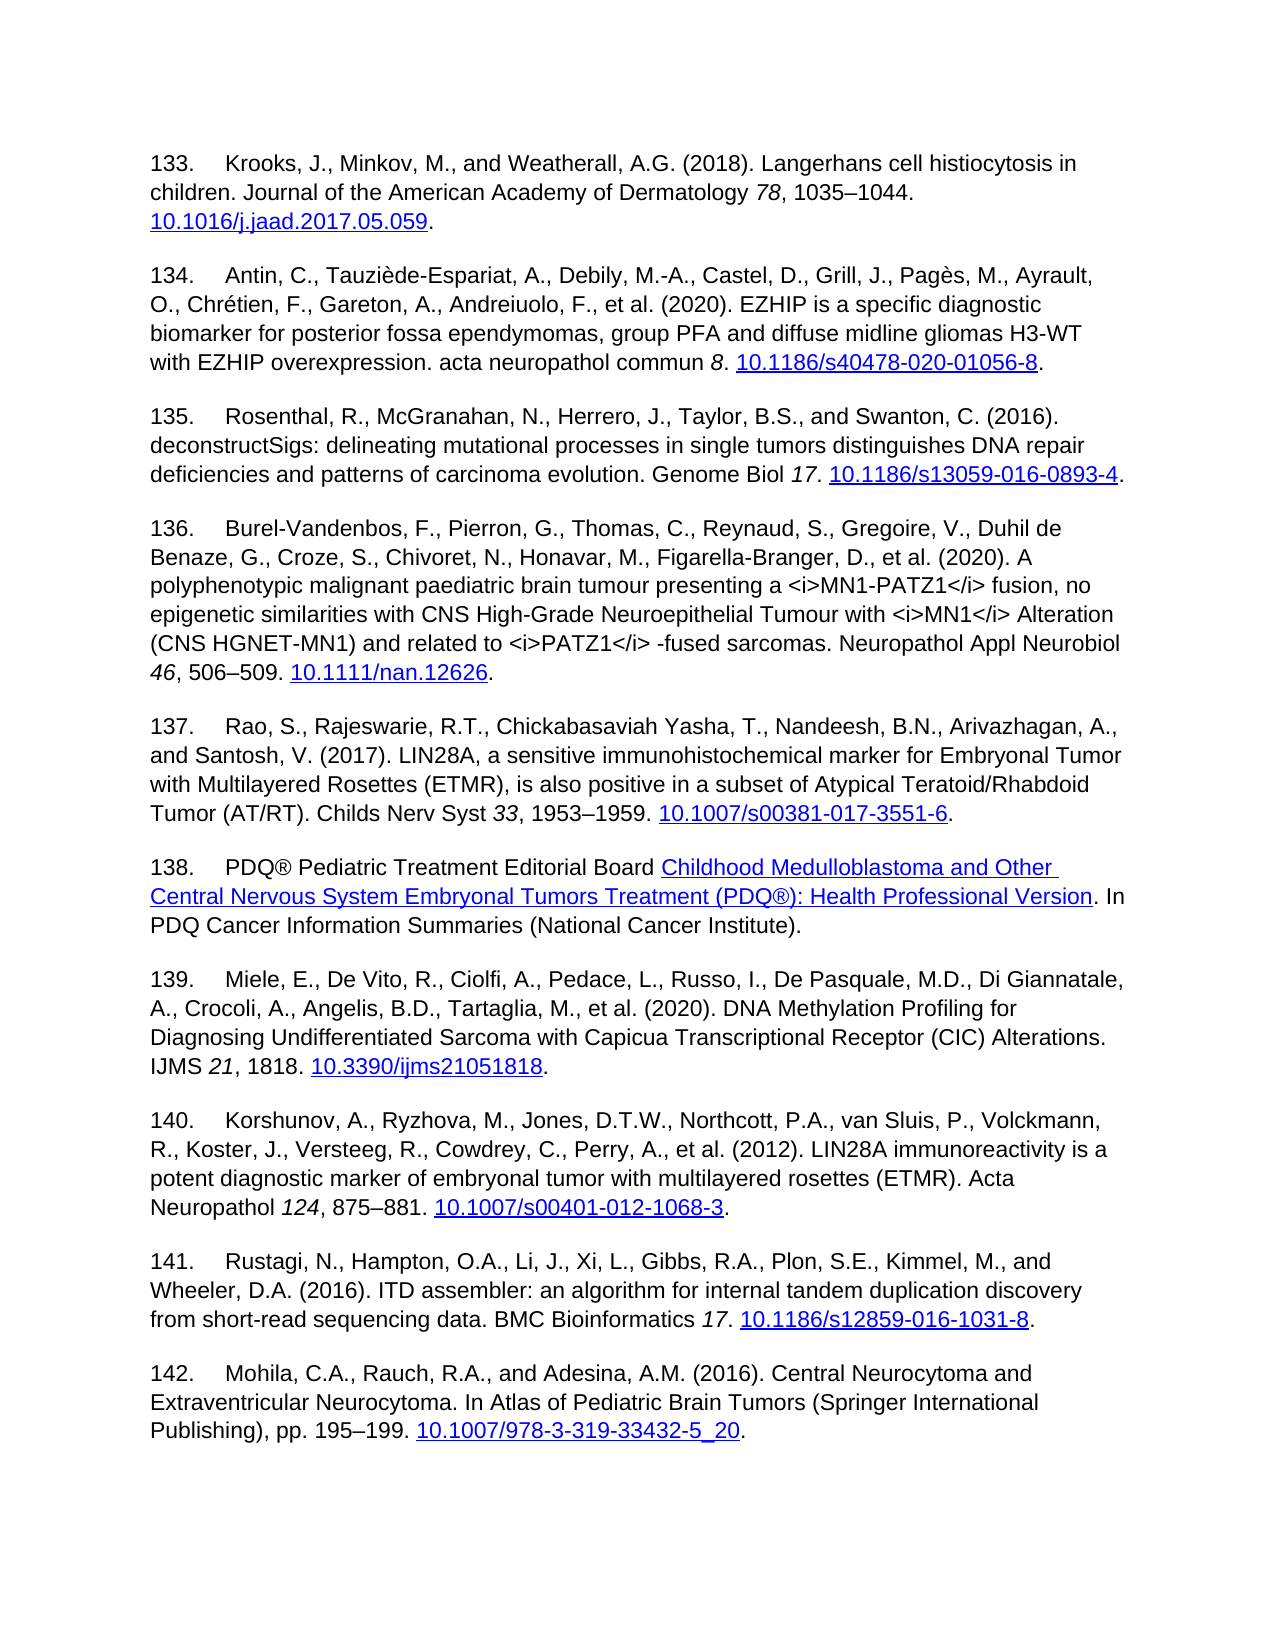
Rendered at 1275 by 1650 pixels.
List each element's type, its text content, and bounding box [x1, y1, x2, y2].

text 135. Rosenthal, R., McGranahan, N., Herrero, J., Taylor, B.S., and Swanton, C. (2016). deconstructSigs: delineating mutational processes in single tumors distinguishes DNA repair deficiencies and patterns of carcinoma evolution. Genome Biol 17. 10.1186/s13059-016-0893-4. [150, 403, 1125, 487]
text 133. Krooks, J., Minkov, M., and Weatherall, A.G. (2018). Langerhans cell histiocytosis in children. Journal of the American Academy of Dermatology 78, 1035–1044. 10.1016/j.jaad.2017.05.059. [150, 150, 1125, 234]
text 134. Antin, C., Tauziède-Espariat, A., Debily, M.-A., Castel, D., Grill, J., Pagès, M., Ayrault, O., Chrétien, F., Gareton, A., Andreiuolo, F., et al. (2020). EZHIP is a specific diagnostic biomarker for posterior fossa ependymomas, group PFA and diffuse midline gliomas H3-WT with EZHIP overexpression. acta neuropathol commun 8. 10.1186/s40478-020-01056-8. [150, 262, 1125, 375]
text 141. Rustagi, N., Hampton, O.A., Li, J., Xi, L., Gibbs, R.A., Plon, S.E., Kimmel, M., and Wheeler, D.A. (2016). ITD assembler: an algorithm for internal tandem duplication discovery from short-read sequencing data. BMC Bioinformatics 17. 10.1186/s12859-016-1031-8. [150, 1248, 1125, 1332]
text 138. PDQ® Pediatric Treatment Editorial Board Childhood Medulloblastoma and Other Central Nervous System Embryonal Tumors Treatment (PDQ®): Health Professional Version. In PDQ Cancer Information Summaries (National Cancer Institute). [150, 854, 1125, 938]
text 136. Burel‐Vandenbos, F., Pierron, G., Thomas, C., Reynaud, S., Gregoire, V., Duhil de Benaze, G., Croze, S., Chivoret, N., Honavar, M., Figarella‐Branger, D., et al. (2020). A polyphenotypic malignant paediatric brain tumour presenting a <i>MN1‐PATZ1</i> fusion, no epigenetic similarities with CNS High‐Grade Neuroepithelial Tumour with <i>MN1</i> Alteration (CNS HGNET‐MN1) and related to <i>PATZ1</i> ‐fused sarcomas. Neuropathol Appl Neurobiol 46, 506–509. 10.1111/nan.12626. [150, 514, 1125, 686]
text 142. Mohila, C.A., Rauch, R.A., and Adesina, A.M. (2016). Central Neurocytoma and Extraventricular Neurocytoma. In Atlas of Pediatric Brain Tumors (Springer International Publishing), pp. 195–199. 10.1007/978-3-319-33432-5_20. [150, 1359, 1125, 1444]
text 140. Korshunov, A., Ryzhova, M., Jones, D.T.W., Northcott, P.A., van Sluis, P., Volckmann, R., Koster, J., Versteeg, R., Cowdrey, C., Perry, A., et al. (2012). LIN28A immunoreactivity is a potent diagnostic marker of embryonal tumor with multilayered rosettes (ETMR). Acta Neuropathol 124, 875–881. 10.1007/s00401-012-1068-3. [150, 1107, 1125, 1220]
text 139. Miele, E., De Vito, R., Ciolfi, A., Pedace, L., Russo, I., De Pasquale, M.D., Di Giannatale, A., Crocoli, A., Angelis, B.D., Tartaglia, M., et al. (2020). DNA Methylation Profiling for Diagnosing Undifferentiated Sarcoma with Capicua Transcriptional Receptor (CIC) Alterations. IJMS 21, 1818. 10.3390/ijms21051818. [150, 966, 1125, 1079]
text 137. Rao, S., Rajeswarie, R.T., Chickabasaviah Yasha, T., Nandeesh, B.N., Arivazhagan, A., and Santosh, V. (2017). LIN28A, a sensitive immunohistochemical marker for Embryonal Tumor with Multilayered Rosettes (ETMR), is also positive in a subset of Atypical Teratoid/Rhabdoid Tumor (AT/RT). Childs Nerv Syst 33, 1953–1959. 10.1007/s00381-017-3551-6. [150, 713, 1125, 827]
